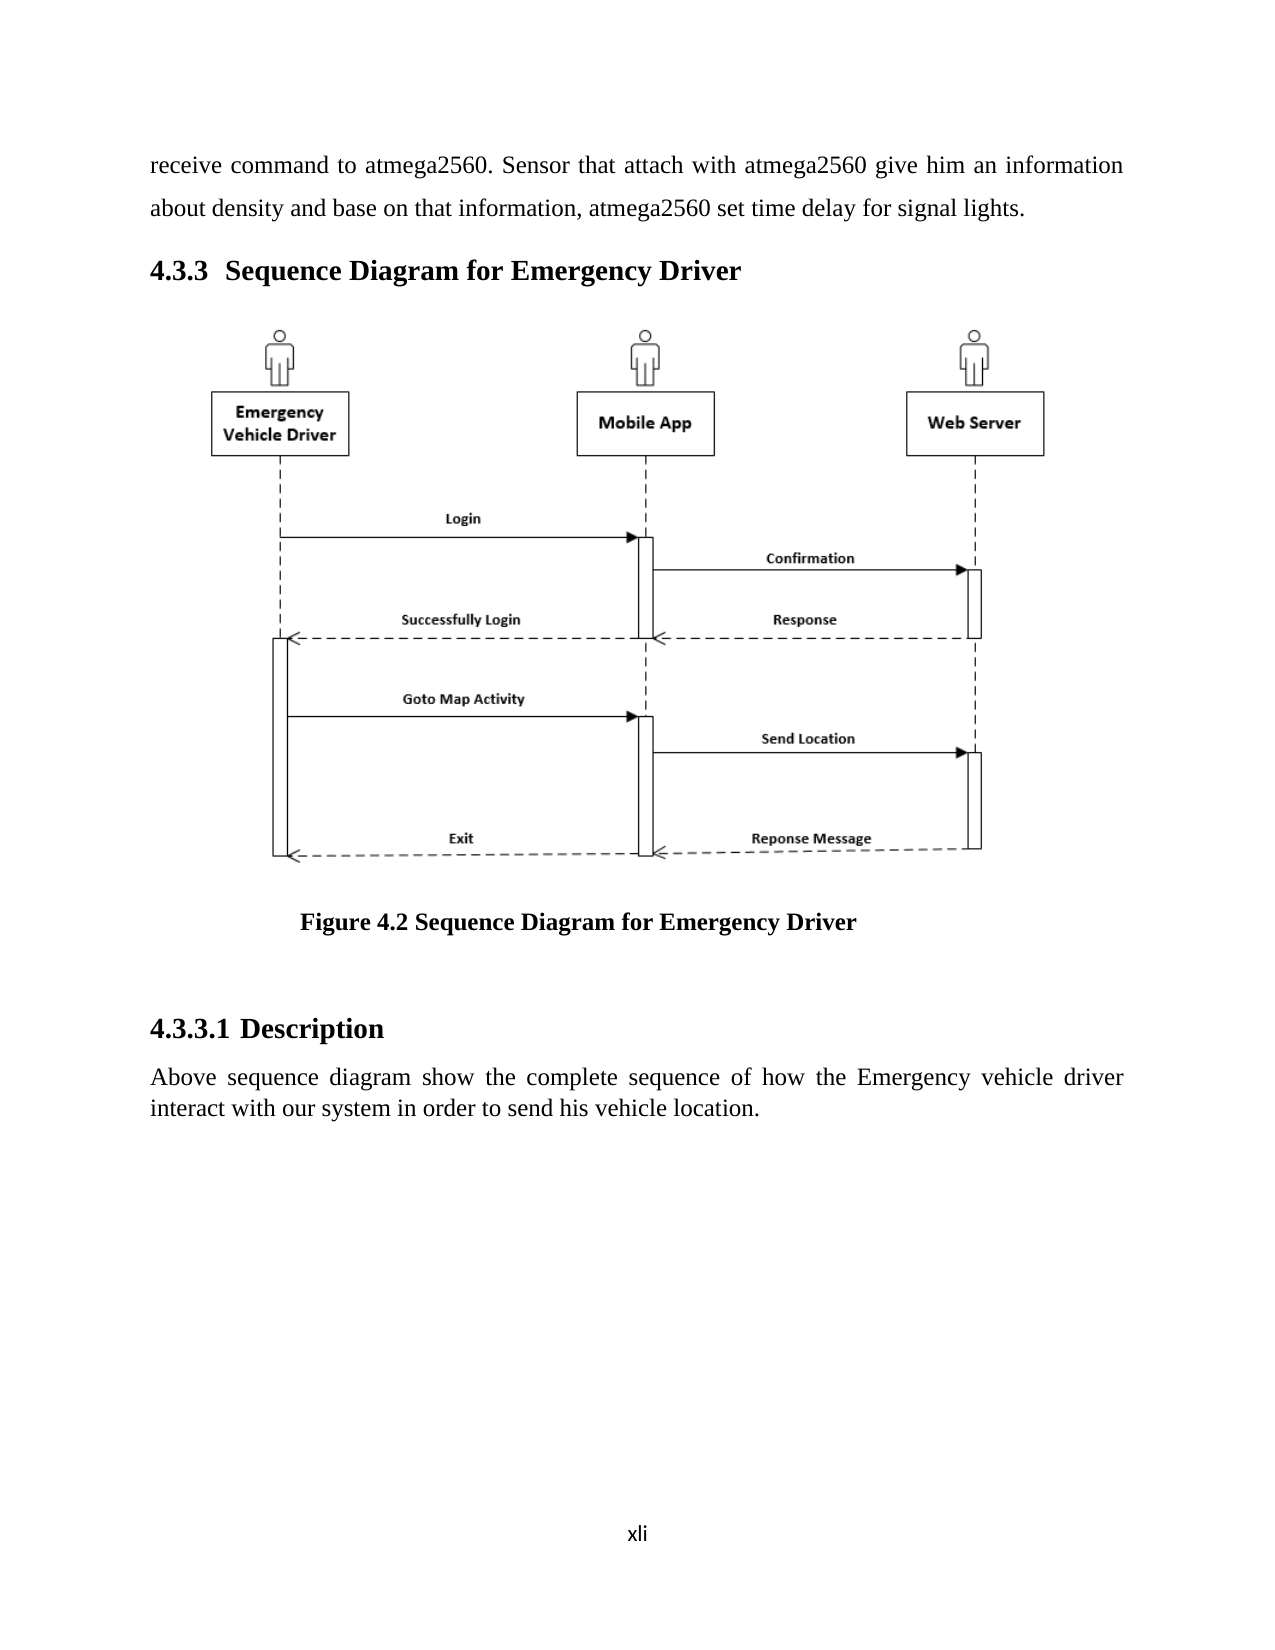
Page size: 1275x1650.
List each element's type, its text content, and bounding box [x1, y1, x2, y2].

text Above sequence diagram show the complete sequence of how the Emergency vehicle driver interact with our system in order to send his vehicle location. [150, 1062, 1125, 1122]
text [150, 150, 1125, 222]
subtitle Description [150, 1012, 1125, 1045]
subtitle Sequence Diagram for Emergency Driver [150, 253, 1125, 286]
picture [205, 289, 1070, 888]
text Figure 4.2 Sequence Diagram for Emergency Driver [300, 907, 1125, 935]
